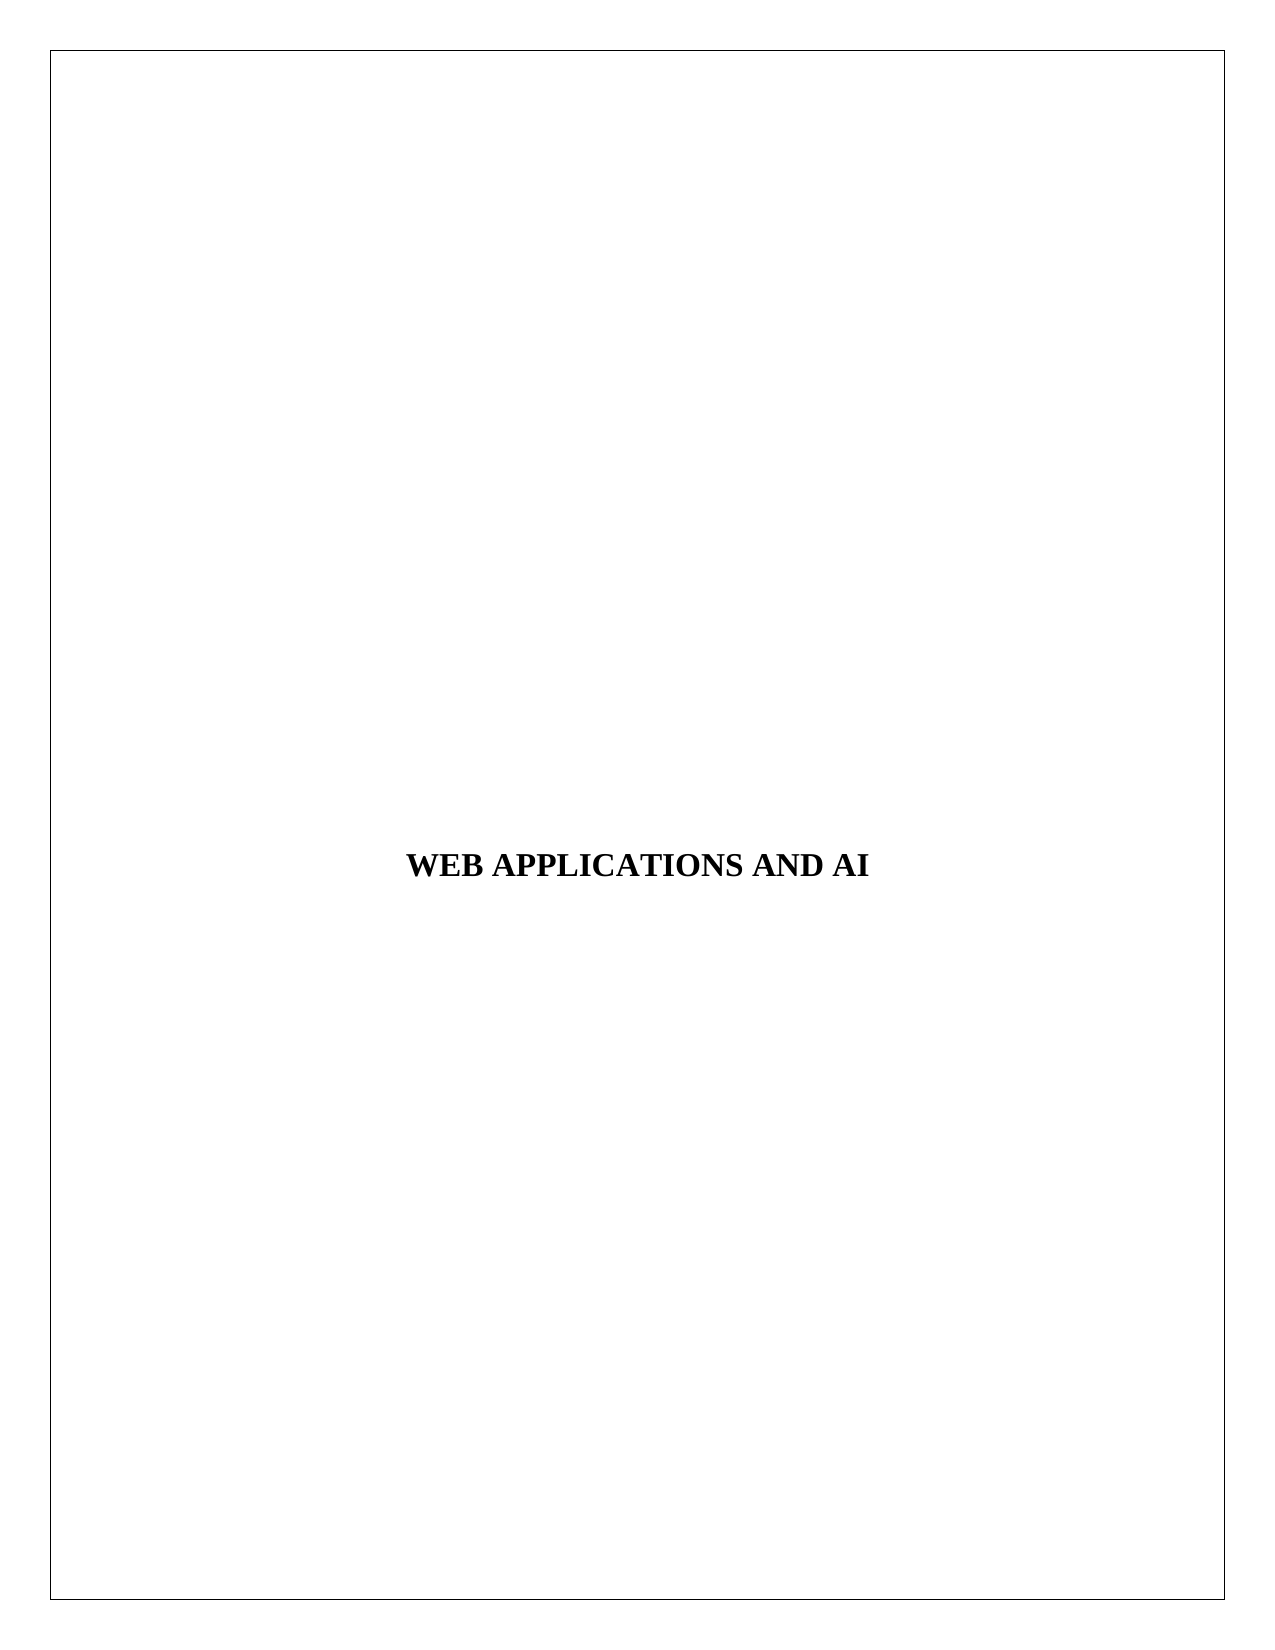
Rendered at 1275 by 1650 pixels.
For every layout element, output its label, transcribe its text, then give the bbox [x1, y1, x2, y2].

title WEB APPLICATIONS AND AI [150, 845, 1125, 883]
